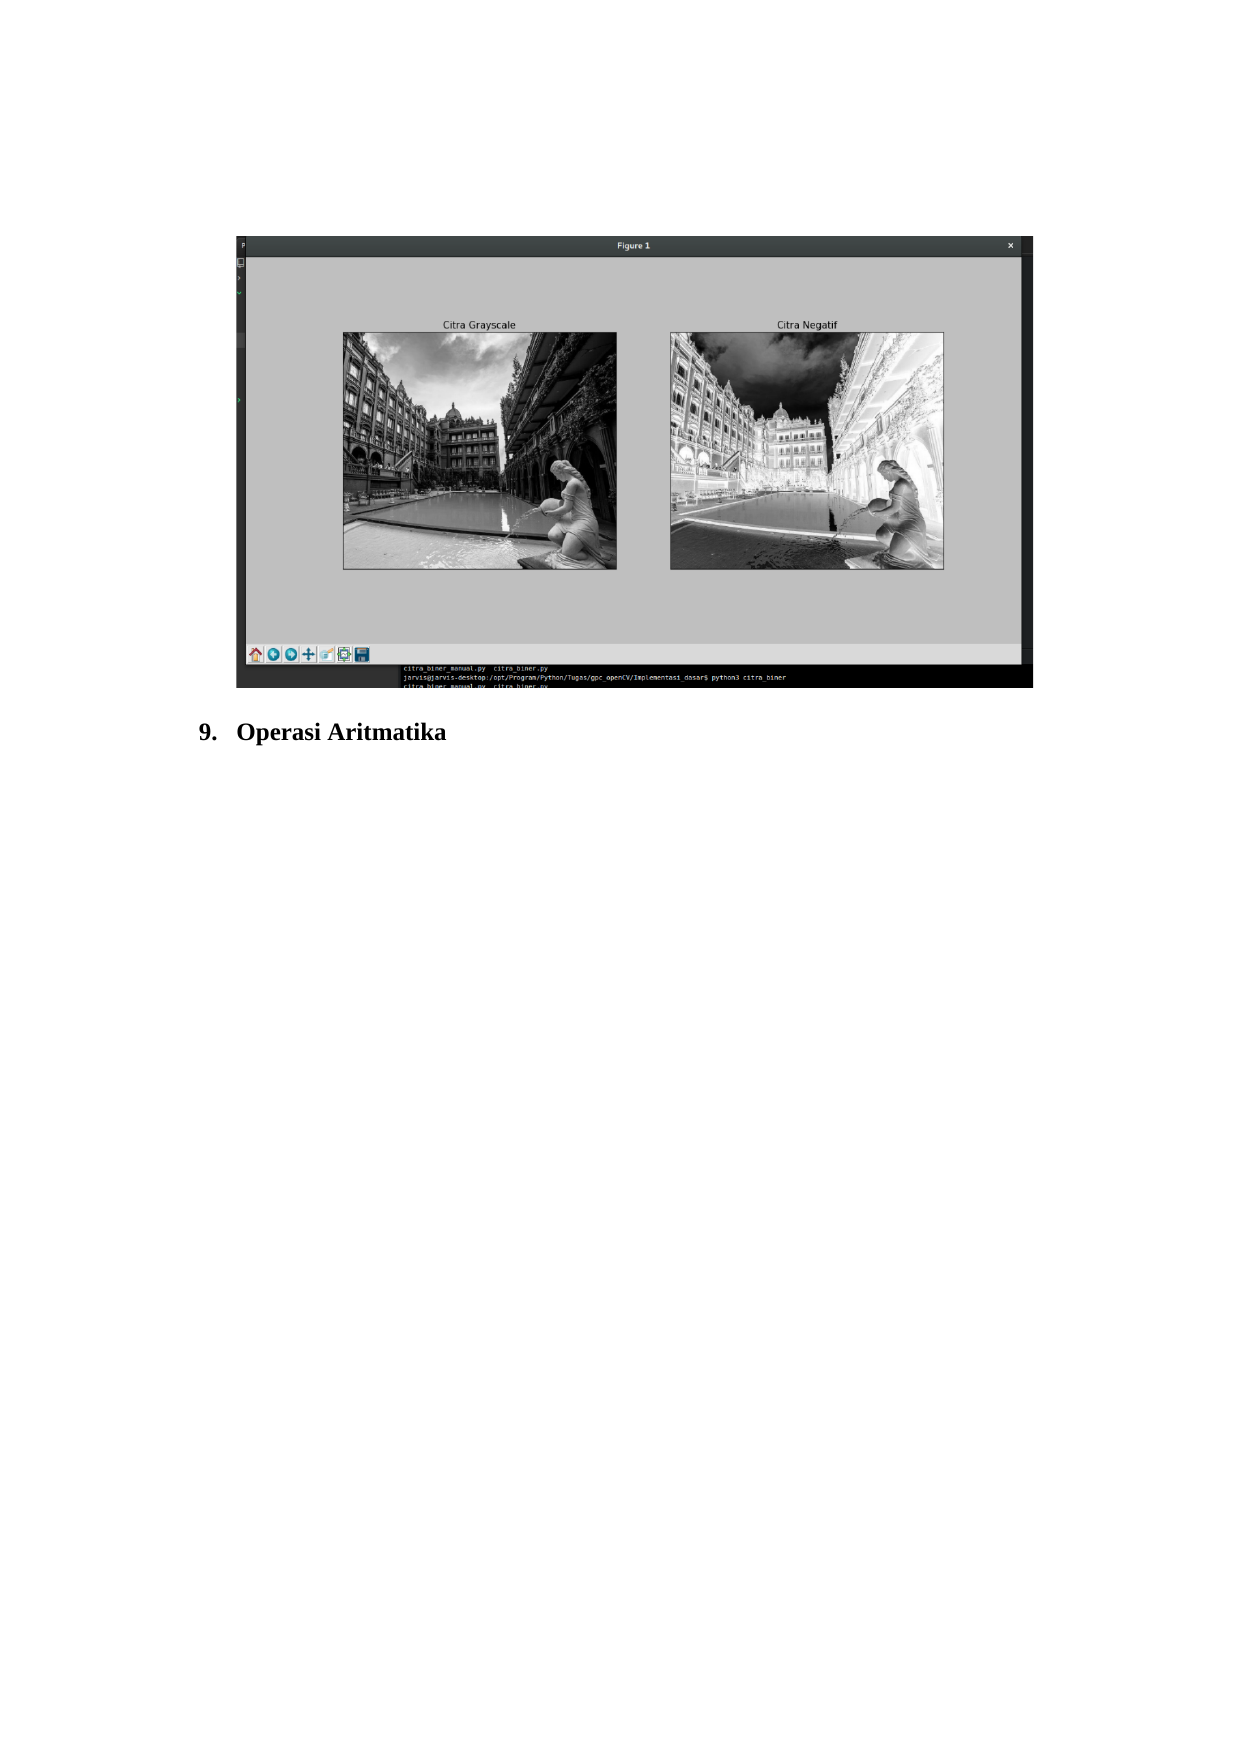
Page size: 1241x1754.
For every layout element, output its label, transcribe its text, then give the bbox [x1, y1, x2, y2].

list Operasi Aritmatika [199, 717, 1063, 745]
picture [236, 236, 1034, 688]
